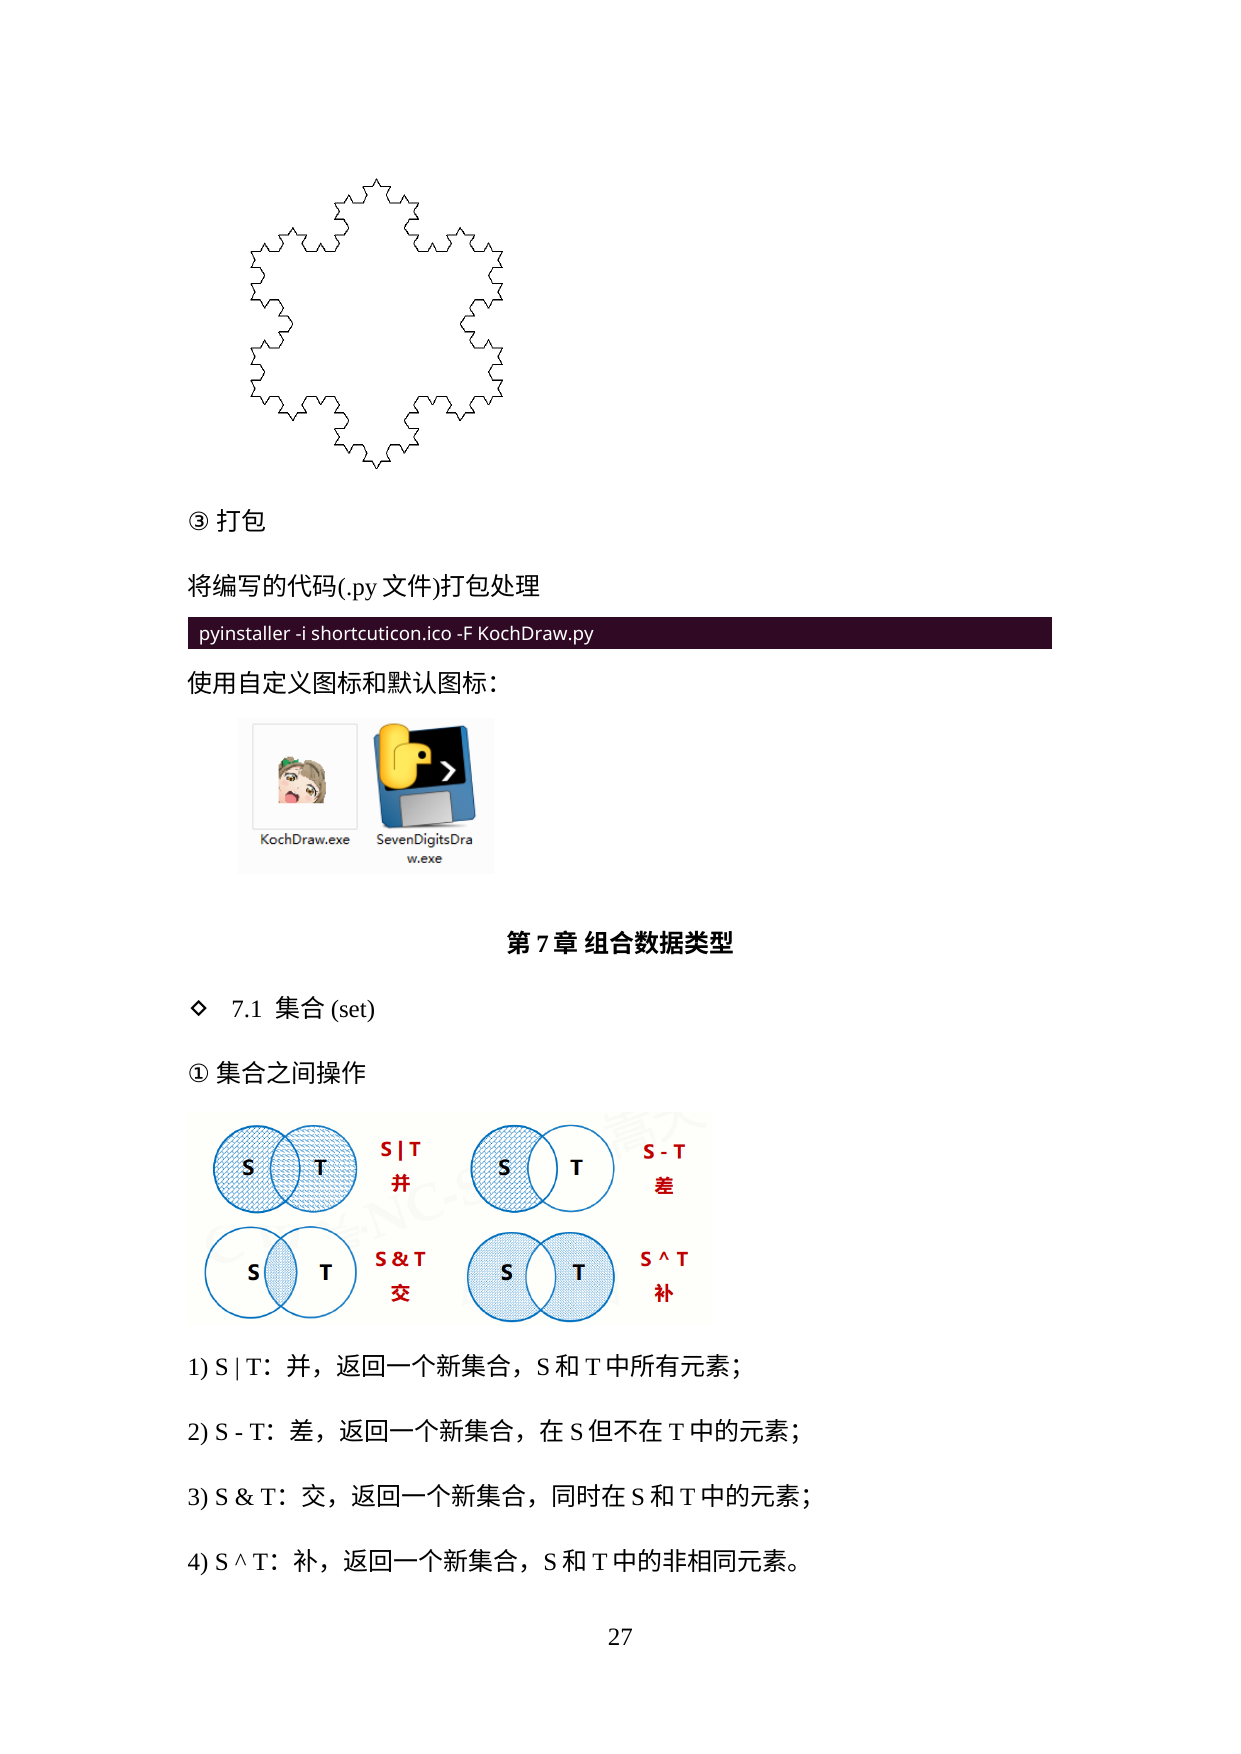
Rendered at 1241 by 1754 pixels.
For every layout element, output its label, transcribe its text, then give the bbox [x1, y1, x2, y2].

picture [187, 1112, 713, 1325]
text 使用自定义图标和默认图标： [187, 649, 1053, 714]
picture [237, 175, 520, 474]
text 3) S & T：交，返回一个新集合，同时在S和T中的元素； [187, 1462, 1053, 1527]
text 2) S - T：差，返回一个新集合，在S但不在T中的元素； [187, 1397, 1053, 1462]
text ③ 打包 [187, 487, 1053, 552]
text 4) S ^ T：补，返回一个新集合，S和T中的非相同元素。 [187, 1527, 1053, 1592]
text 第7章 组合数据类型 [187, 909, 1053, 974]
picture [237, 718, 495, 874]
text ① 集合之间操作 [187, 1039, 1053, 1104]
list 7.1 集合 (set) [187, 974, 1053, 1039]
text 1) S | T：并，返回一个新集合，S和T中所有元素； [187, 1332, 1053, 1397]
table_header pyinstaller -i shortcuticon.ico -F KochDraw.py [188, 617, 1052, 649]
text 将编写的代码(.py文件)打包处理 [187, 552, 1053, 617]
